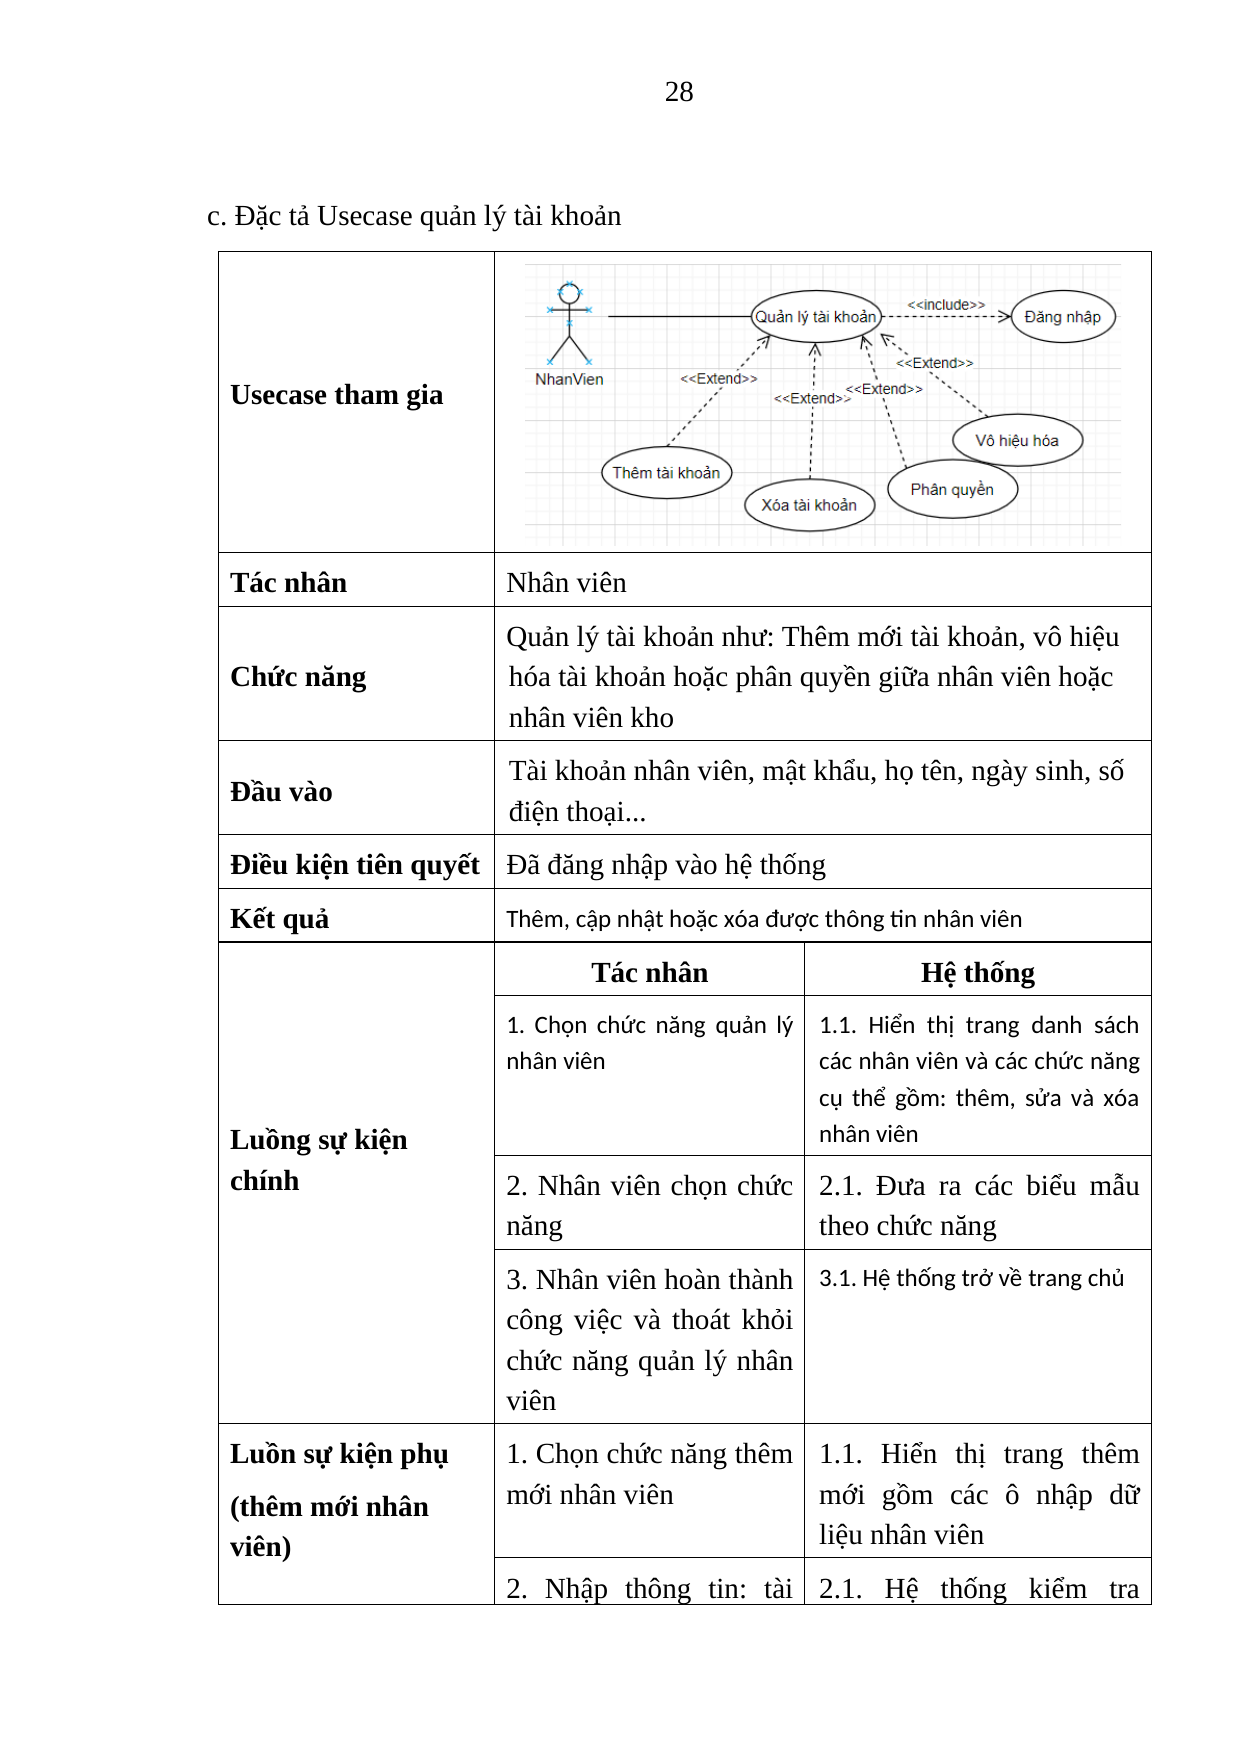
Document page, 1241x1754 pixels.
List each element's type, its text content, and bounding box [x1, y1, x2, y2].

table_cell 3. Nhân viên hoàn thành công việc và thoát khỏi chức năng quản lý nhân viên [495, 1250, 804, 1423]
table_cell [805, 1558, 1151, 1604]
picture [525, 264, 1122, 546]
table_cell Tài khoản nhân viên, mật khẩu, họ tên, ngày sinh, số điện thoại... [495, 741, 1151, 834]
table_cell 1.1. Hiển thị trang danh sách các nhân viên và các chức năng cụ thể gồm: thêm, sửa và xóa nhân viên [805, 996, 1151, 1155]
text c. Đặc tả Usecase quản lý tài khoản [207, 198, 1152, 232]
table_cell Tác nhân [495, 943, 804, 995]
table_cell Tác nhân [219, 553, 494, 606]
table_cell Luồng sự kiện chính [219, 943, 494, 1423]
table_cell Đầu vào [219, 741, 494, 834]
table_cell 1.1. Hiển thị trang thêm mới gồm các ô nhập dữ liệu nhân viên [805, 1424, 1151, 1557]
table_cell Đã đăng nhập vào hệ thống [495, 835, 1151, 888]
table_cell Hệ thống [805, 943, 1151, 995]
table_cell Thêm, cập nhật hoặc xóa được thông tin nhân viên [495, 889, 1151, 941]
table_cell 3.1. Hệ thống trở về trang chủ [805, 1250, 1151, 1423]
table_cell Chức năng [219, 607, 494, 740]
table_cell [495, 1558, 804, 1604]
table_cell Điều kiện tiên quyết [219, 835, 494, 888]
table_header [495, 252, 1151, 552]
table_cell 1. Chọn chức năng thêm mới nhân viên [495, 1424, 804, 1557]
table_cell Nhân viên [495, 553, 1151, 606]
table_cell 2. Nhân viên chọn chức năng [495, 1156, 804, 1249]
table_cell Luồn sự kiện phụ (thêm mới nhân viên) [219, 1424, 494, 1604]
table_cell Kết quả [219, 889, 494, 941]
table_cell Quản lý tài khoản như: Thêm mới tài khoản, vô hiệu hóa tài khoản hoặc phân quyền giữa nhân viên hoặc nhân viên kho [495, 607, 1151, 740]
table_cell 2.1. Đưa ra các biểu mẫu theo chức năng [805, 1156, 1151, 1249]
table_header Usecase tham gia [219, 252, 494, 552]
table_cell 1. Chọn chức năng quản lý nhân viên [495, 996, 804, 1155]
